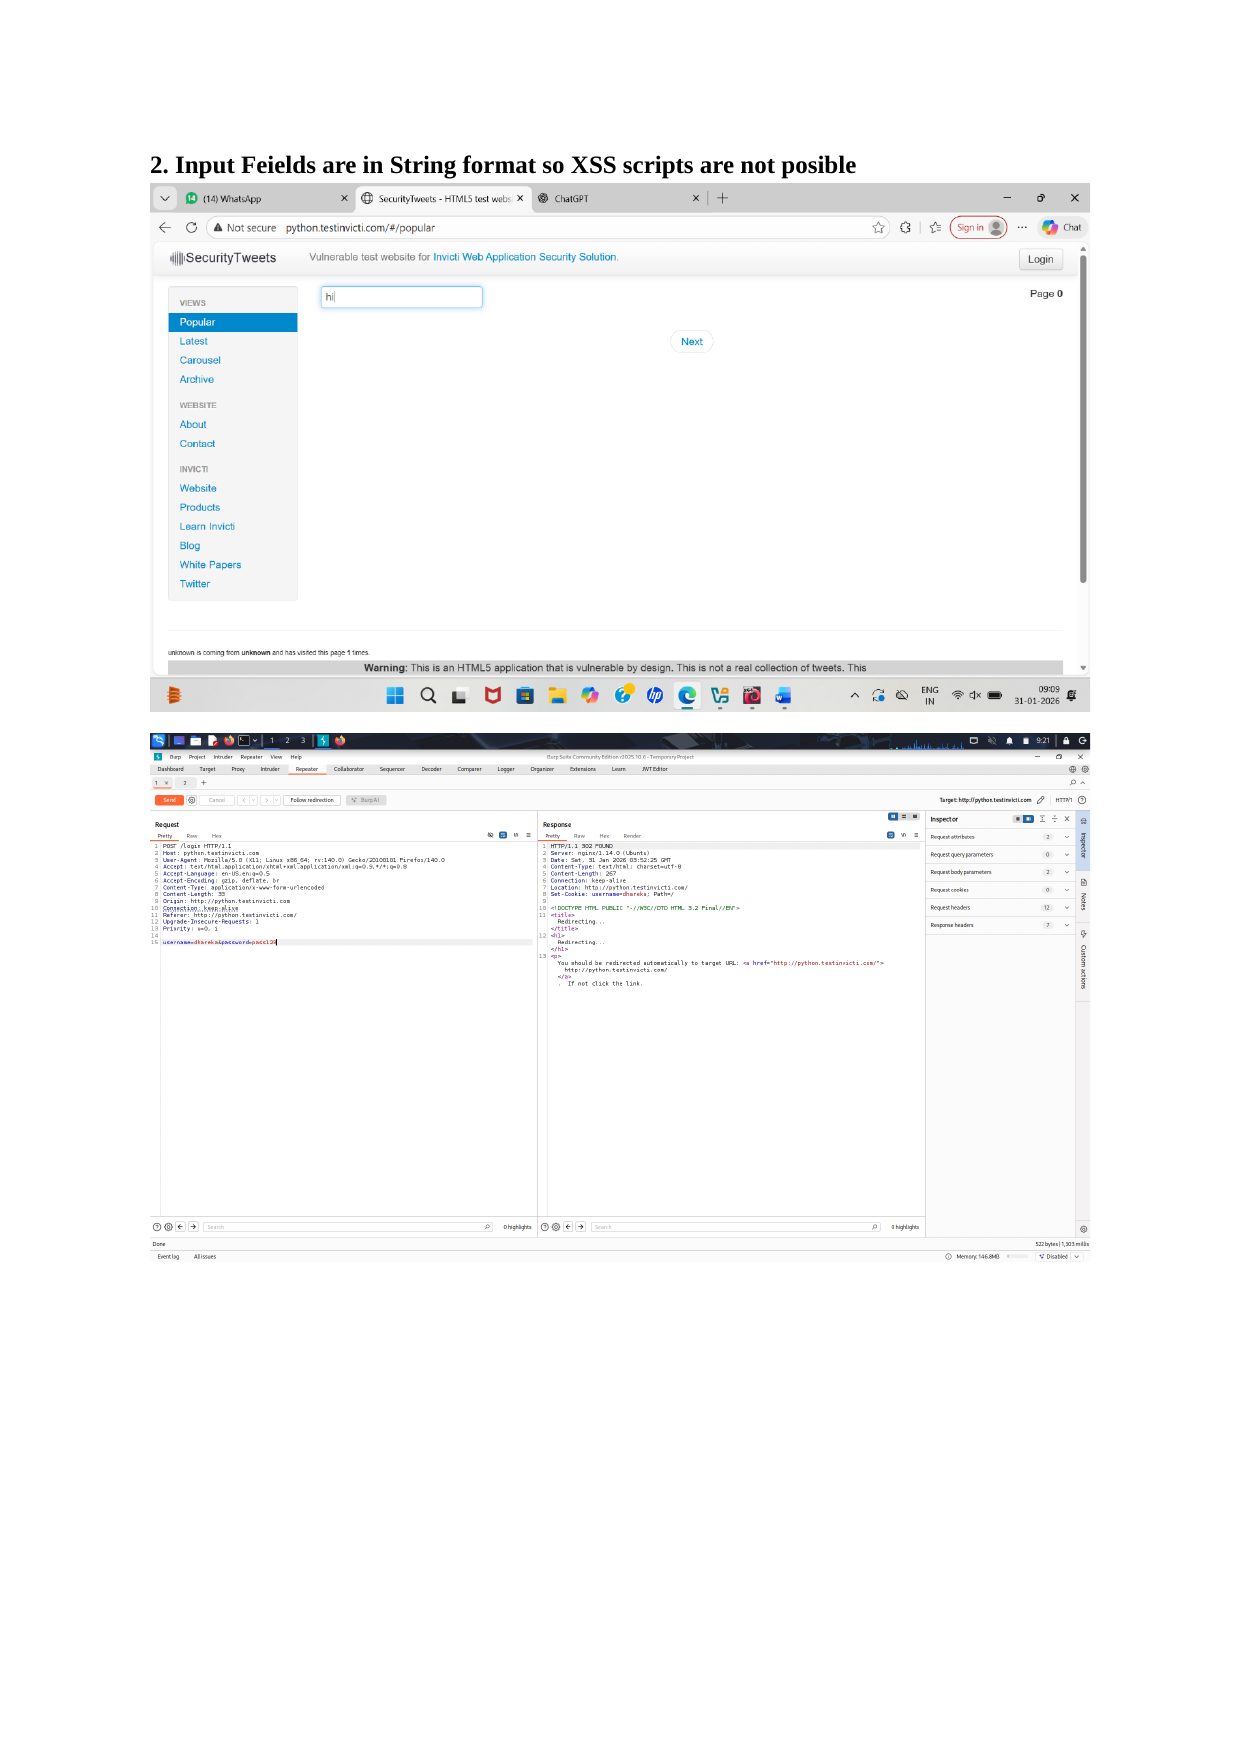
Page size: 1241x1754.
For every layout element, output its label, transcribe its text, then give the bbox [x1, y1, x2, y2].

picture [150, 733, 1091, 1262]
picture [150, 183, 1091, 712]
text 2. Input Feields are in String format so XSS scripts are not posible [150, 150, 1090, 183]
